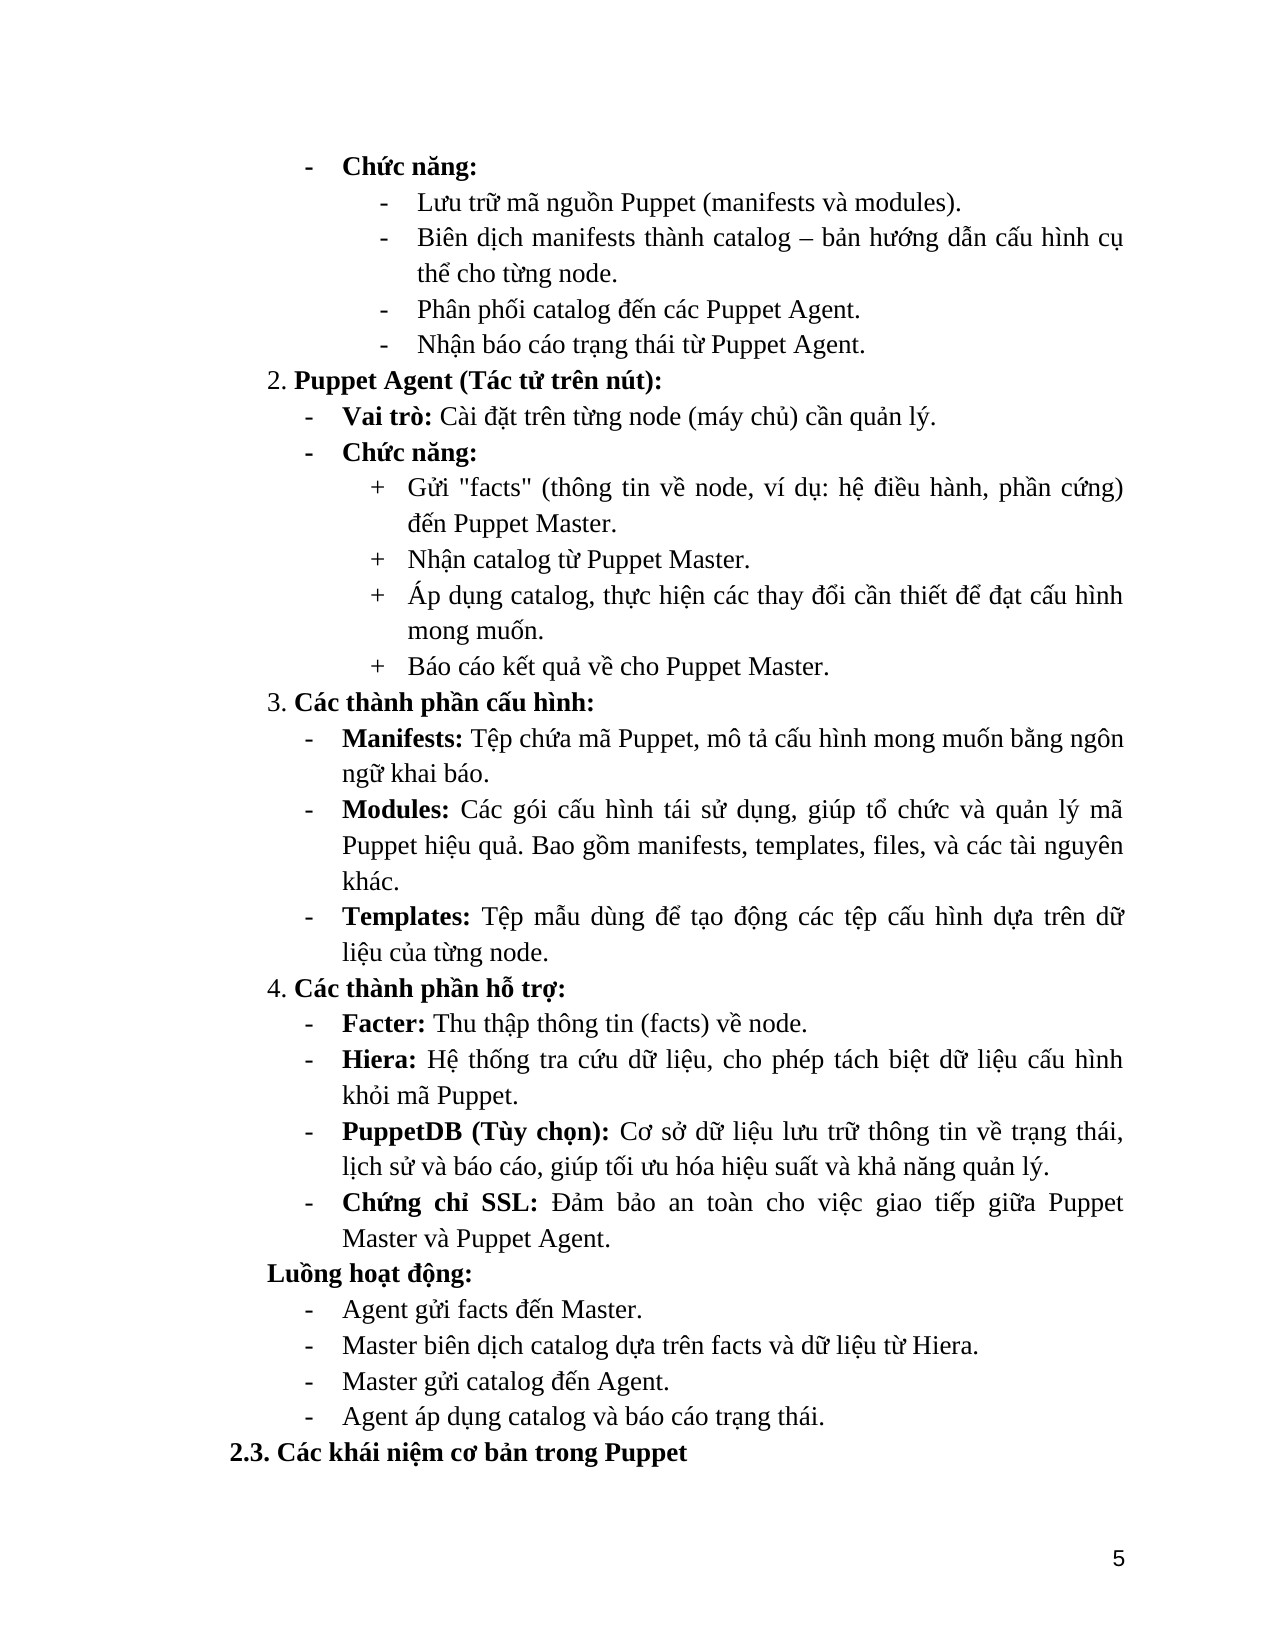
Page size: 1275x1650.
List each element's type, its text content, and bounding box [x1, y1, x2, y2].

list Vai trò: Cài đặt trên từng node (máy chủ) cần quản lý. [304, 400, 1125, 431]
list Master biên dịch catalog dựa trên facts và dữ liệu từ Hiera. [304, 1329, 1125, 1360]
list Hiera: Hệ thống tra cứu dữ liệu, cho phép tách biệt dữ liệu cấu hình khỏi mã Puppet. [304, 1043, 1125, 1110]
text 2. Puppet Agent (Tác tử trên nút): [192, 364, 1125, 396]
list Chức năng: [304, 436, 1125, 467]
list Áp dụng catalog, thực hiện các thay đổi cần thiết để đạt cấu hình mong muốn. [370, 579, 1125, 646]
list Templates: Tệp mẫu dùng để tạo động các tệp cấu hình dựa trên dữ liệu của từng node. [304, 900, 1125, 967]
text 2.3. Các khái niệm cơ bản trong Puppet [229, 1436, 1125, 1467]
list Lưu trữ mã nguồn Puppet (manifests và modules). [379, 186, 1125, 217]
list Facter: Thu thập thông tin (facts) về node. [304, 1007, 1125, 1039]
list Modules: Các gói cấu hình tái sử dụng, giúp tổ chức và quản lý mã Puppet hiệu quả. Bao gồm manifests, templates, files, và các tài nguyên khác. [304, 793, 1125, 896]
list Gửi "facts" (thông tin về node, ví dụ: hệ điều hành, phần cứng) đến Puppet Master. [370, 472, 1125, 538]
list Biên dịch manifests thành catalog – bản hướng dẫn cấu hình cụ thể cho từng node. [379, 221, 1125, 288]
list Chứng chỉ SSL: Đảm bảo an toàn cho việc giao tiếp giữa Puppet Master và Puppet Agent. [304, 1186, 1125, 1253]
list Phân phối catalog đến các Puppet Agent. [379, 293, 1125, 324]
list Agent áp dụng catalog và báo cáo trạng thái. [304, 1401, 1125, 1432]
list Master gửi catalog đến Agent. [304, 1365, 1125, 1396]
list Agent gửi facts đến Master. [304, 1293, 1125, 1324]
list Nhận báo cáo trạng thái từ Puppet Agent. [379, 329, 1125, 360]
text Luồng hoạt động: [192, 1258, 1125, 1289]
list PuppetDB (Tùy chọn): Cơ sở dữ liệu lưu trữ thông tin về trạng thái, lịch sử và báo cáo, giúp tối ưu hóa hiệu suất và khả năng quản lý. [304, 1115, 1125, 1182]
text 4. Các thành phần hỗ trợ: [192, 972, 1125, 1003]
list Manifests: Tệp chứa mã Puppet, mô tả cấu hình mong muốn bằng ngôn ngữ khai báo. [304, 722, 1125, 788]
text 3. Các thành phần cấu hình: [192, 686, 1125, 717]
list Báo cáo kết quả về cho Puppet Master. [370, 650, 1125, 681]
list Nhận catalog từ Puppet Master. [370, 543, 1125, 574]
list Chức năng: [304, 150, 1125, 181]
